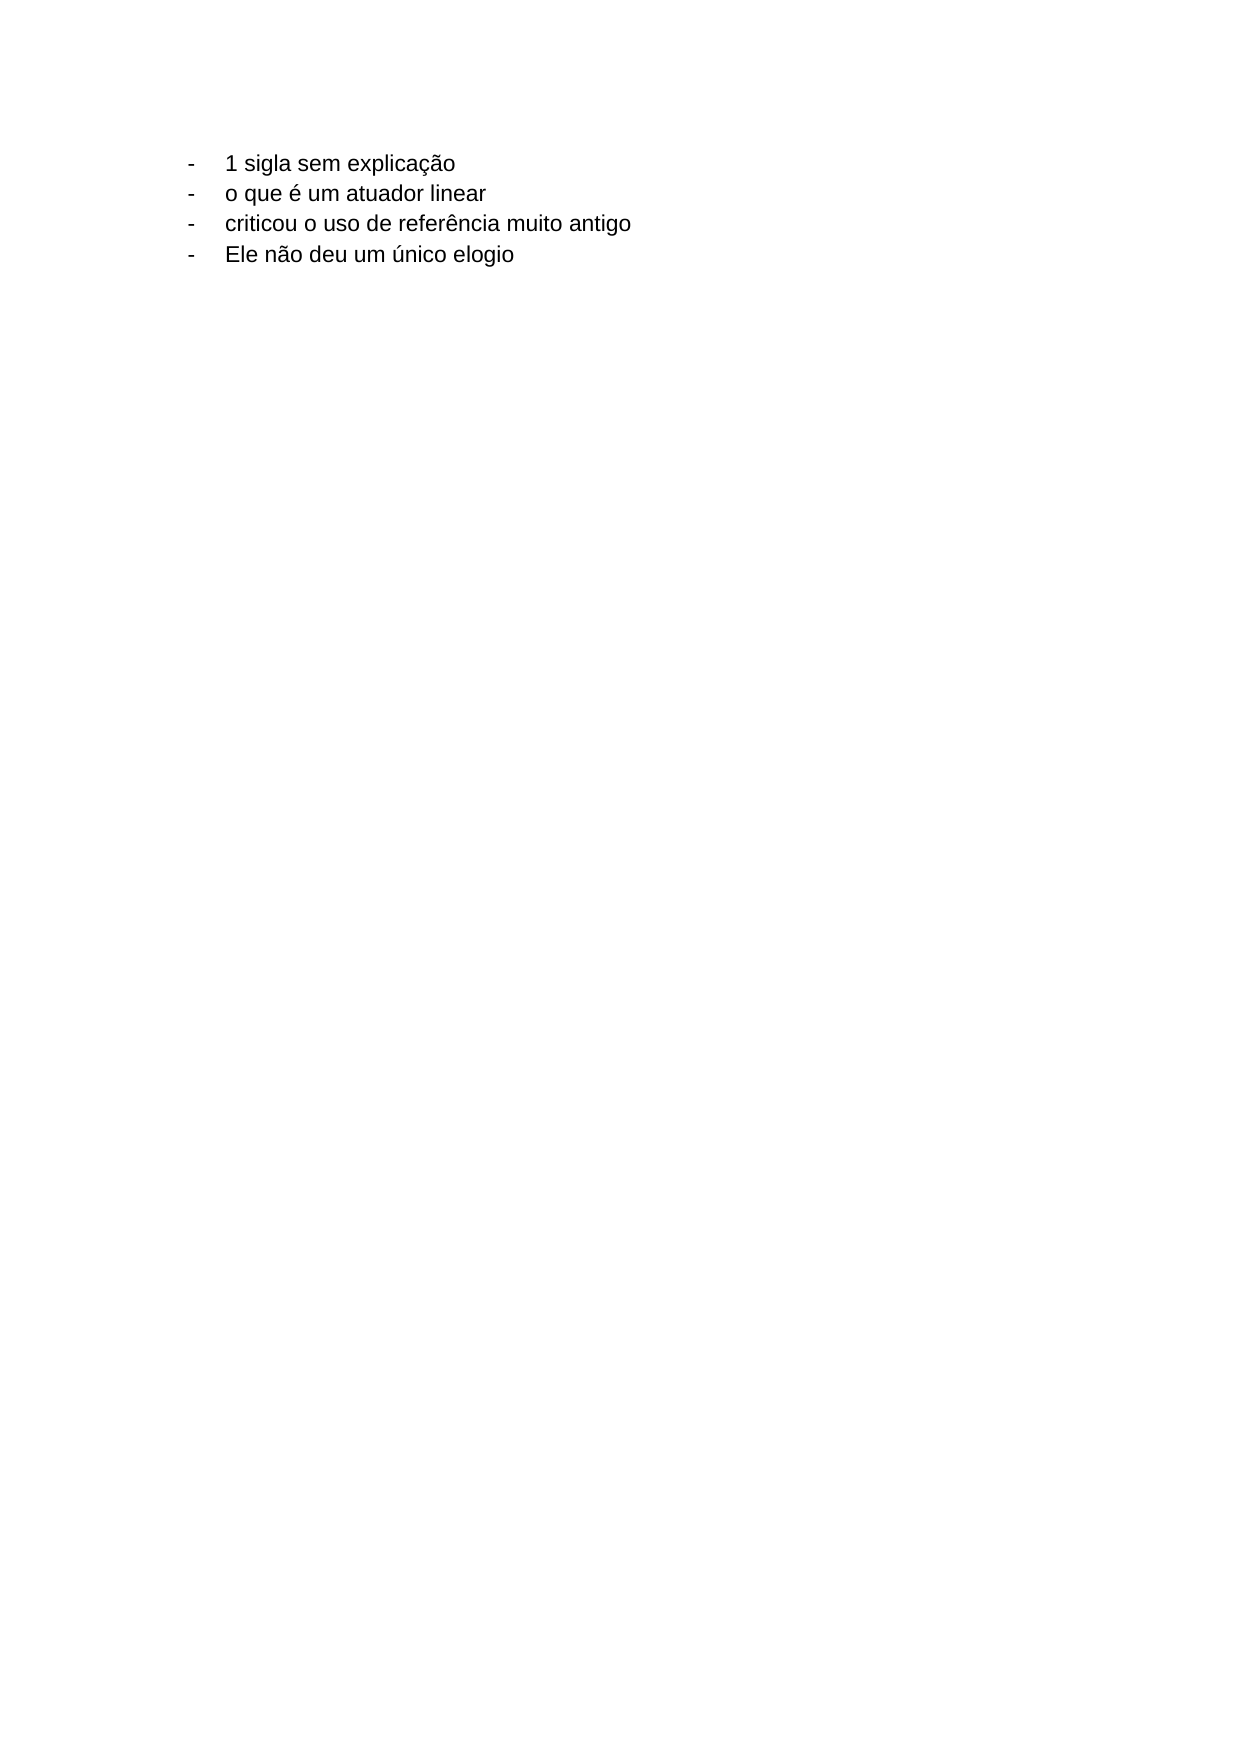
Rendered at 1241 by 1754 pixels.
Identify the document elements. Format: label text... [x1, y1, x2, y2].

list 1 sigla sem explicação [187, 150, 1090, 176]
list o que é um atuador linear [187, 180, 1090, 207]
list Ele não deu um único elogio [187, 241, 1090, 267]
list criticou o uso de referência muito antigo [187, 210, 1090, 237]
